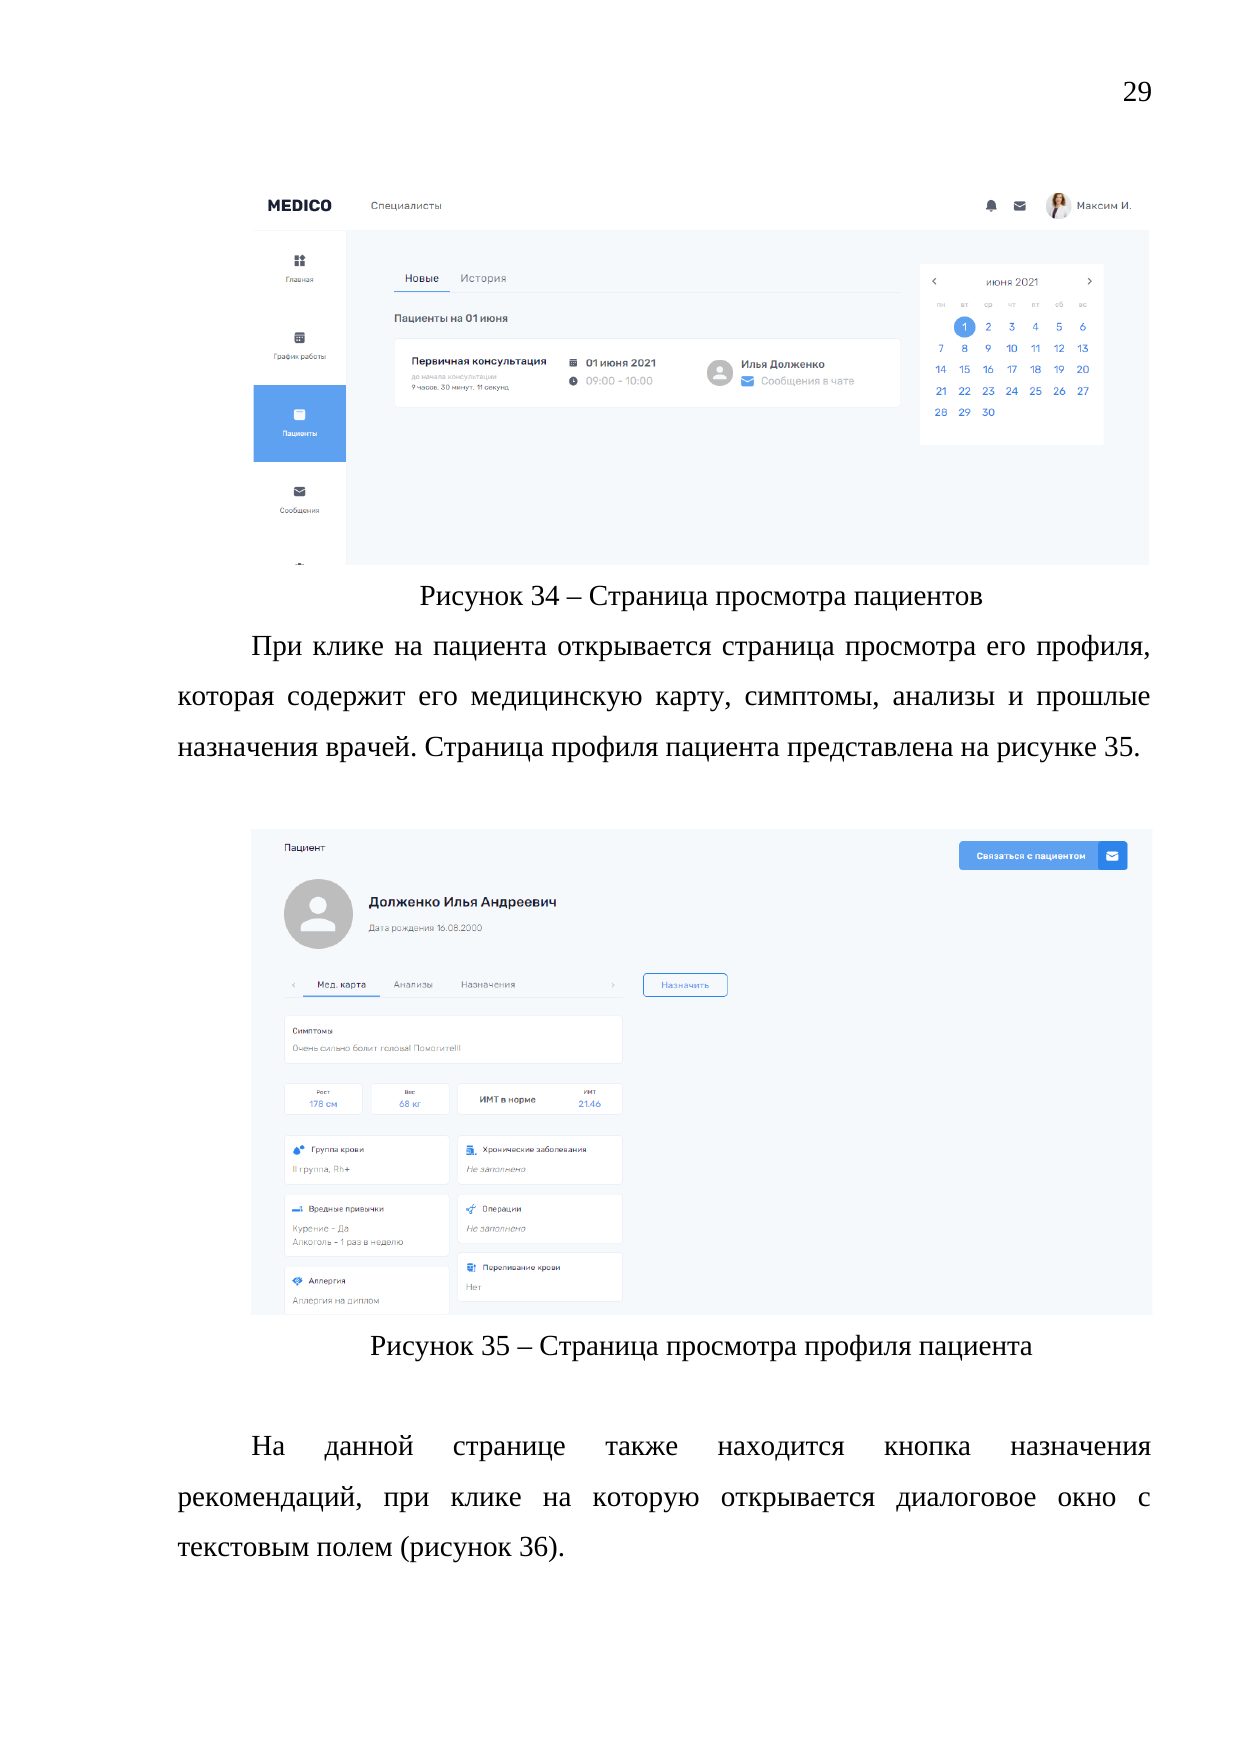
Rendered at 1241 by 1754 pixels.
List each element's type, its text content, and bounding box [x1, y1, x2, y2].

picture [251, 829, 1153, 1315]
text На данной странице также находится кнопка назначения рекомендаций, при клике на которую открывается диалоговое окно с текстовым полем (рисунок 36). [177, 1428, 1152, 1562]
text Рисунок 35 – Страница просмотра профиля пациента [177, 1328, 1152, 1361]
text При клике на пациента открывается страница просмотра его профиля, которая содержит его медицинскую карту, симптомы, анализы и прошлые назначения врачей. Страница профиля пациента представлена на рисунке 35. [177, 628, 1152, 762]
text Рисунок 34 – Страница просмотра пациентов [177, 578, 1152, 611]
picture [253, 183, 1150, 565]
